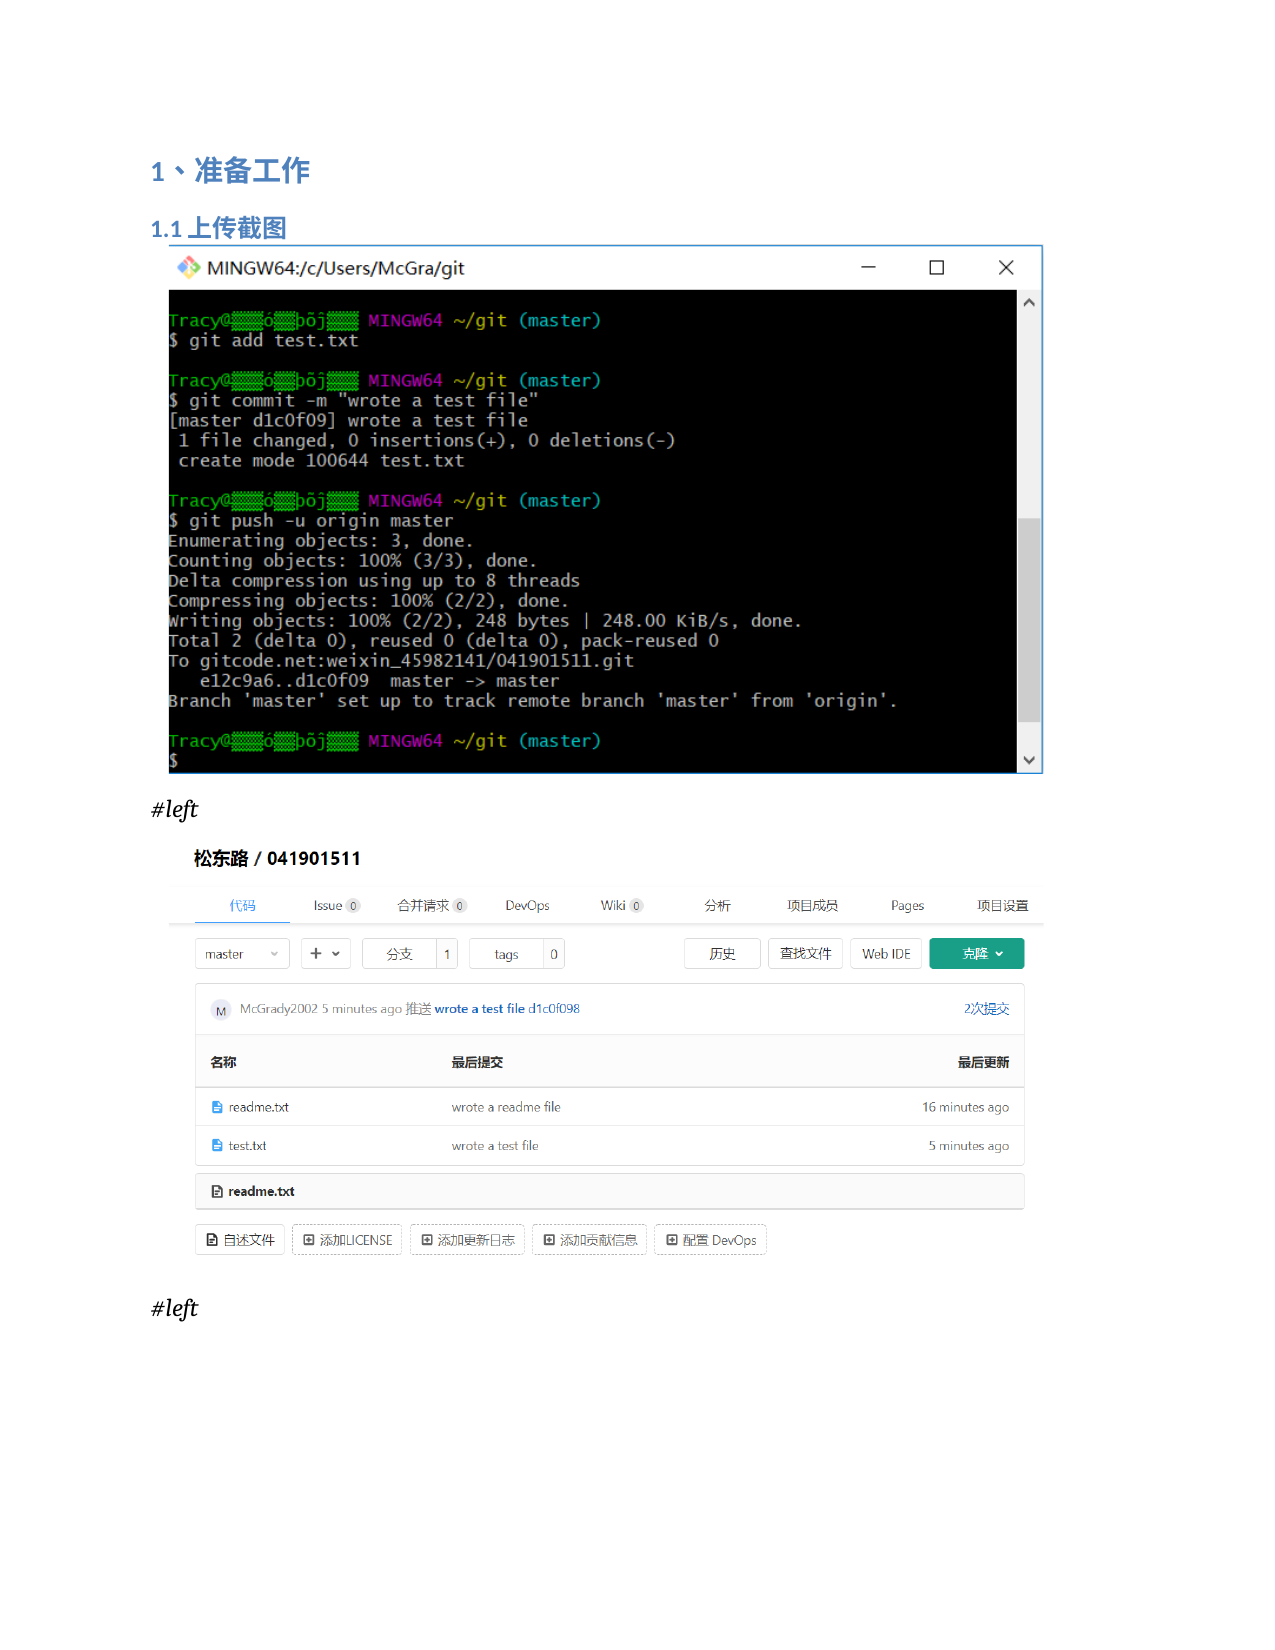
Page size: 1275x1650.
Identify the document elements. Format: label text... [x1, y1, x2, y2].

text #left [150, 795, 1125, 823]
text #left [150, 1293, 1125, 1322]
picture [168, 244, 1044, 774]
picture [168, 836, 1044, 1273]
subtitle 1.1 上传截图 [150, 211, 1125, 244]
subtitle 1、准备工作 [150, 150, 1125, 190]
